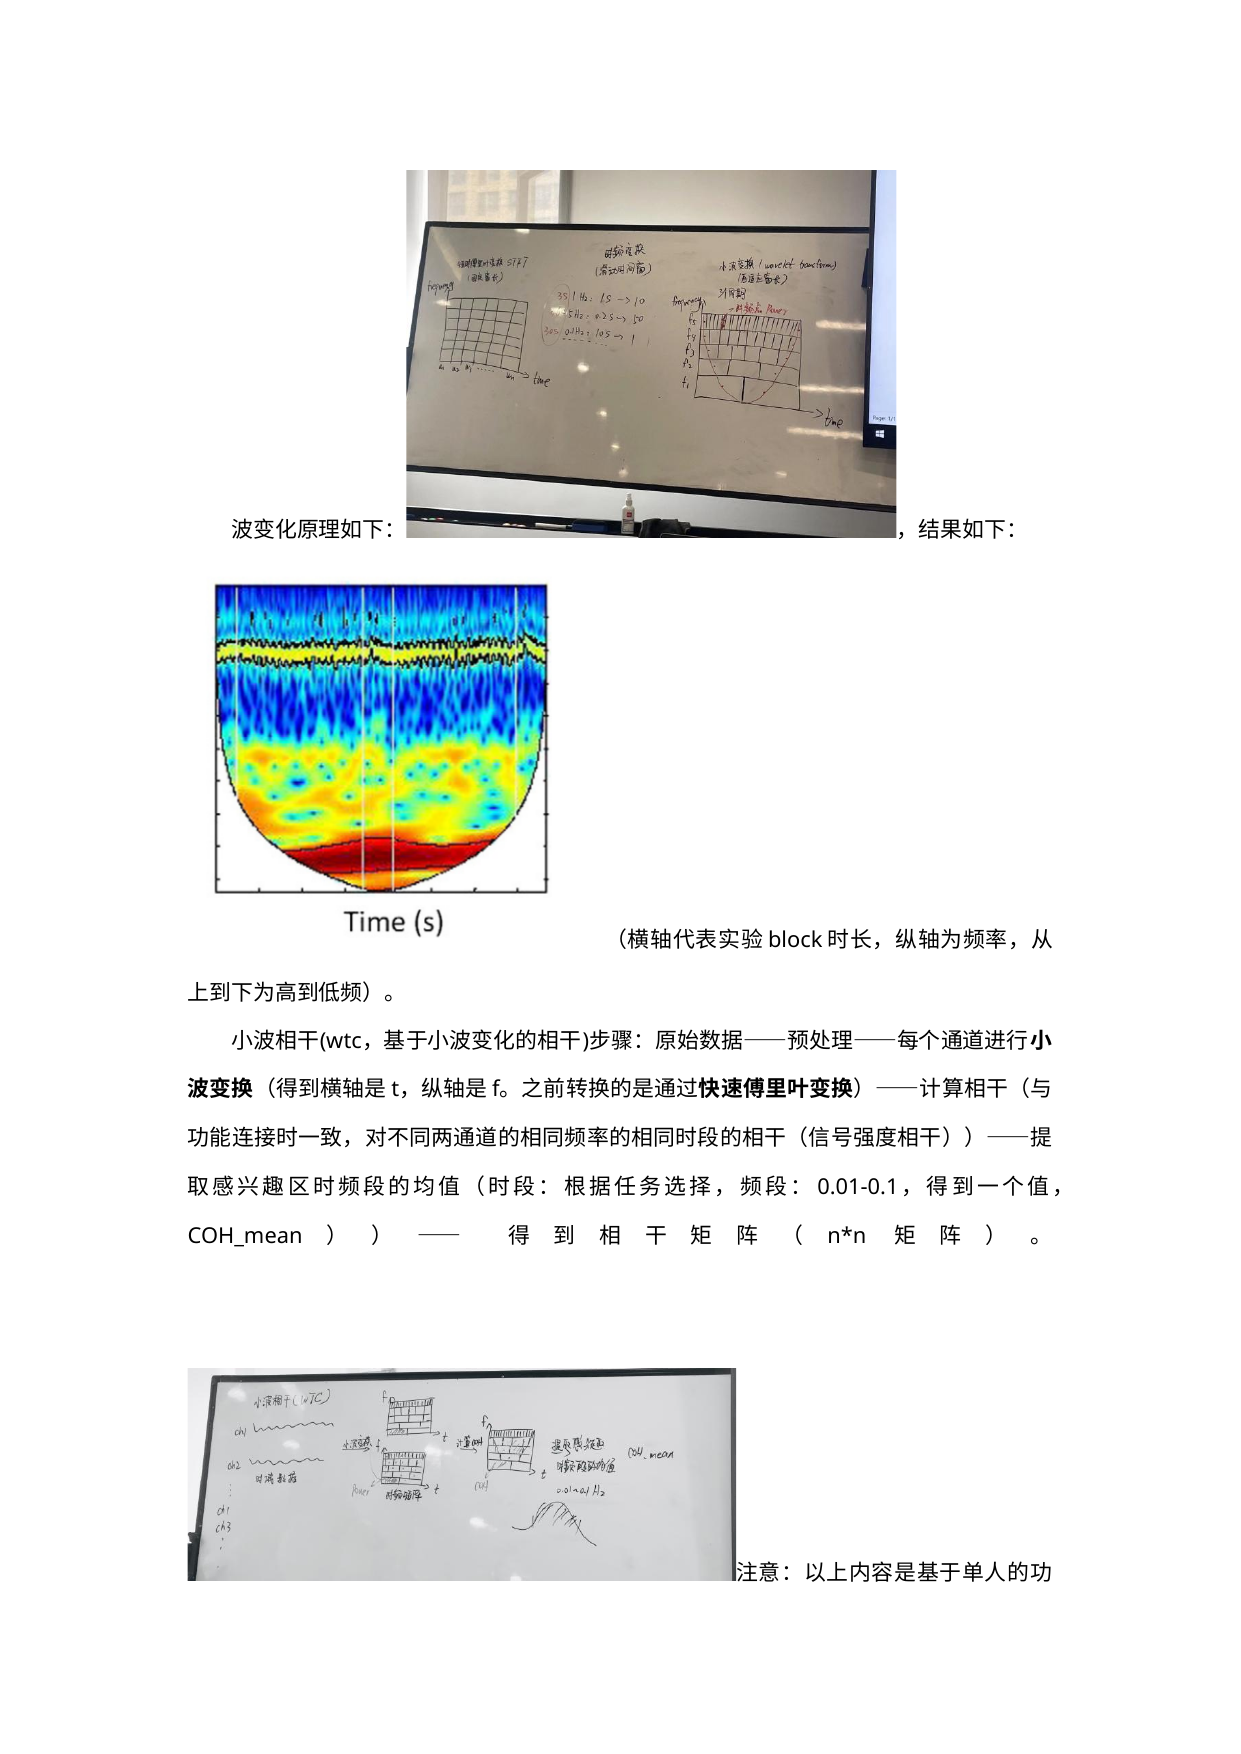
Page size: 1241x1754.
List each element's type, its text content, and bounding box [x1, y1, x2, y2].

picture [187, 1368, 737, 1581]
picture [406, 170, 897, 538]
picture [187, 572, 606, 947]
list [231, 162, 1053, 552]
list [187, 1022, 1053, 1591]
